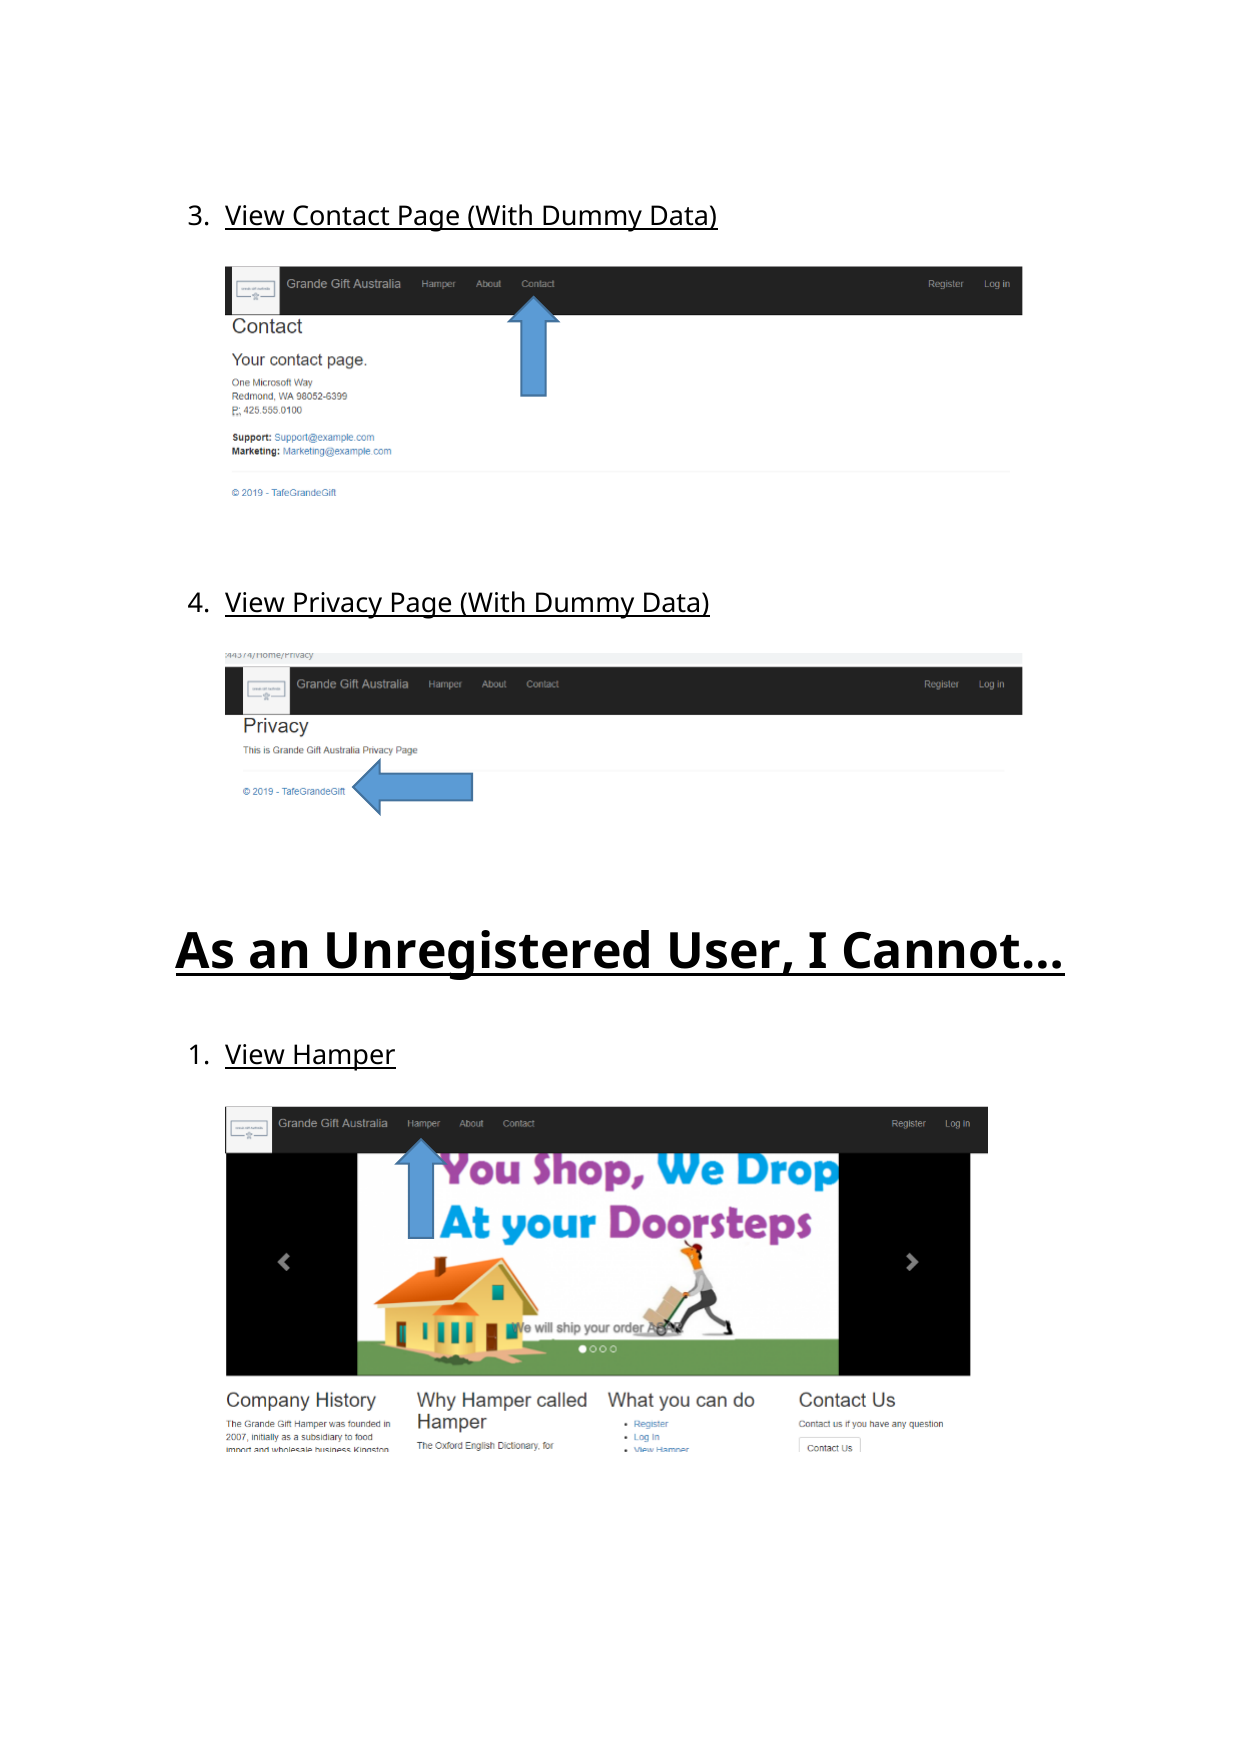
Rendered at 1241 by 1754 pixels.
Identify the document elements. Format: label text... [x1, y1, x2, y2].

subtitle View Contact Page (With Dummy Data) [187, 197, 1090, 234]
subtitle As an Unregistered User, I Cannot… [150, 915, 1090, 983]
subtitle View Hamper [187, 1036, 1090, 1072]
picture [225, 653, 1023, 798]
picture [225, 266, 1023, 505]
subtitle View Privacy Page (With Dummy Data) [187, 584, 1090, 621]
picture [225, 1105, 988, 1452]
